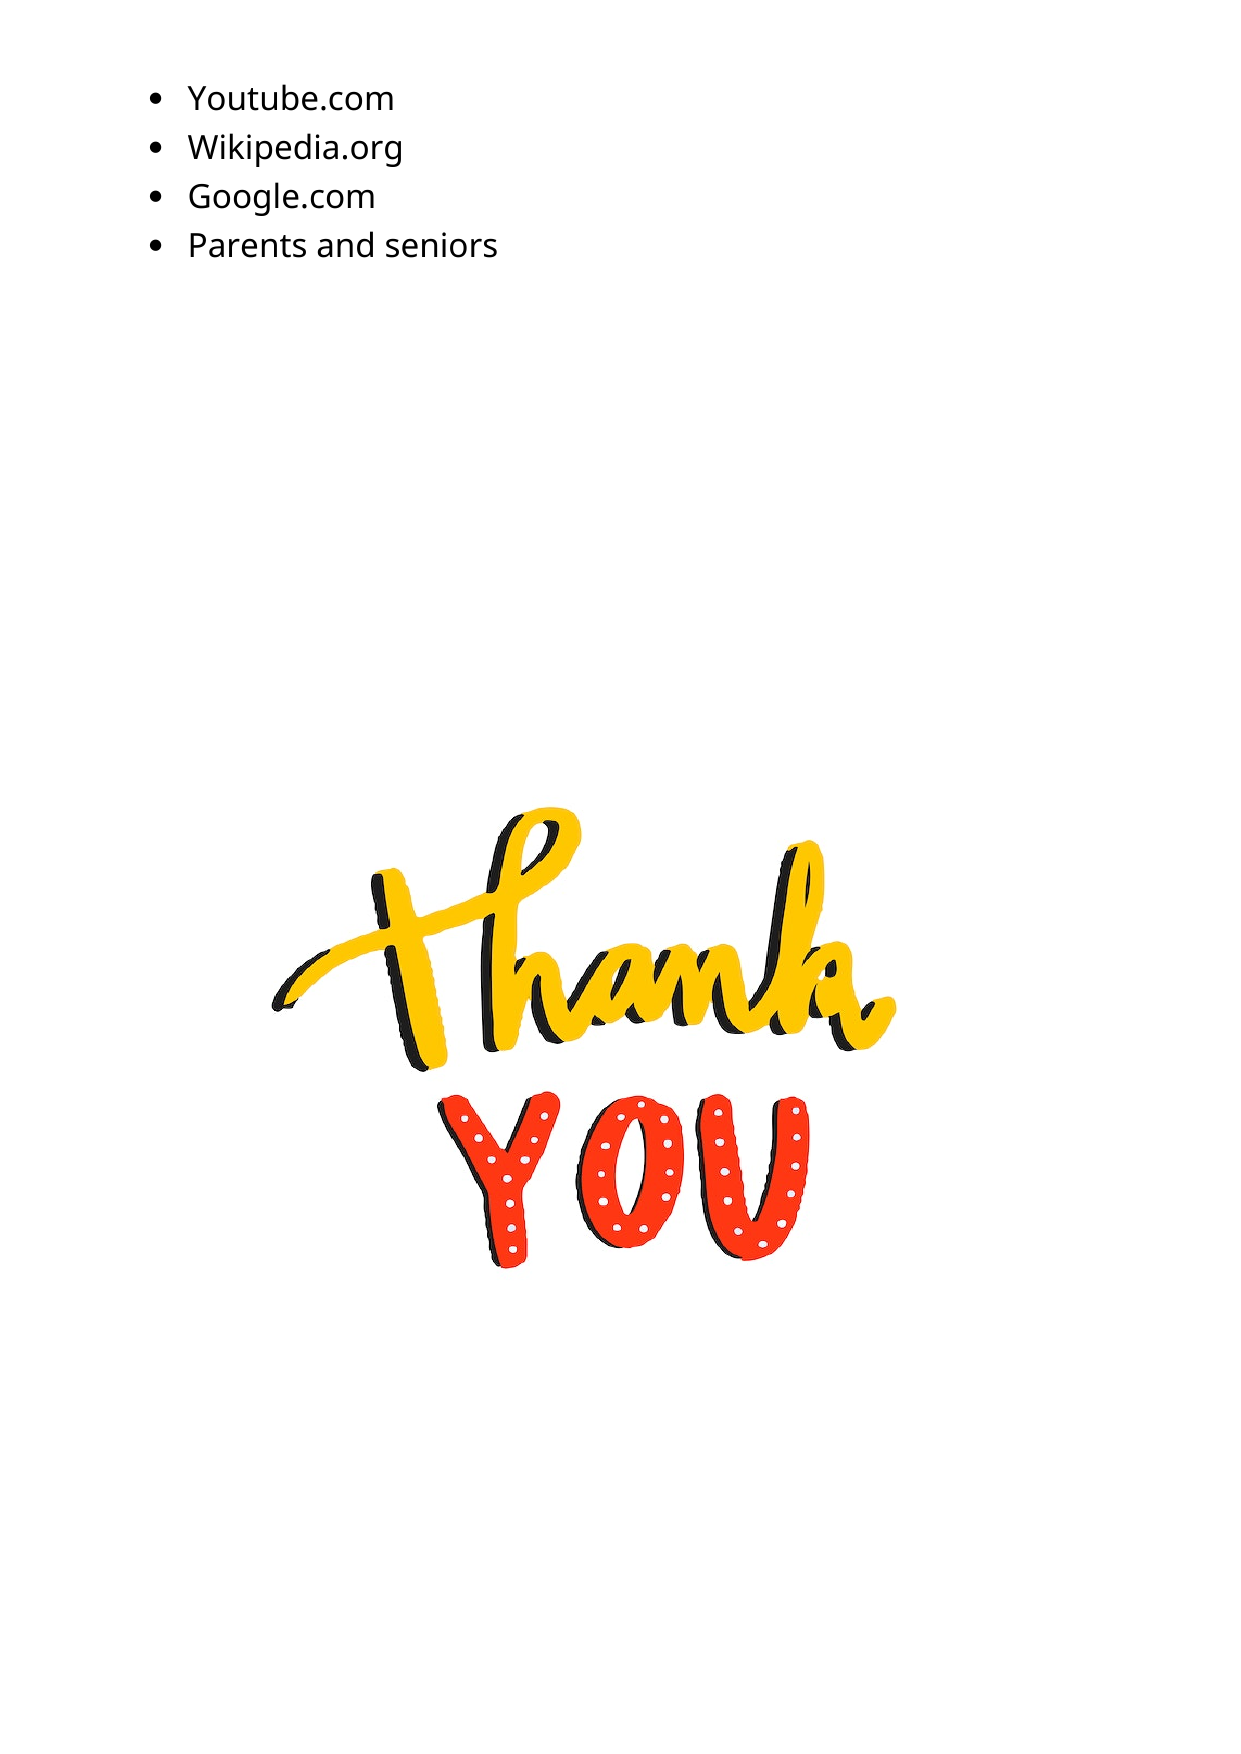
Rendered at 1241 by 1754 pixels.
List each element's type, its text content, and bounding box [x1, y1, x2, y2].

list Youtube.com [150, 75, 1165, 120]
list Parents and seniors [150, 222, 1165, 267]
list Google.com [150, 173, 1165, 218]
list Wikipedia.org [150, 124, 1165, 169]
